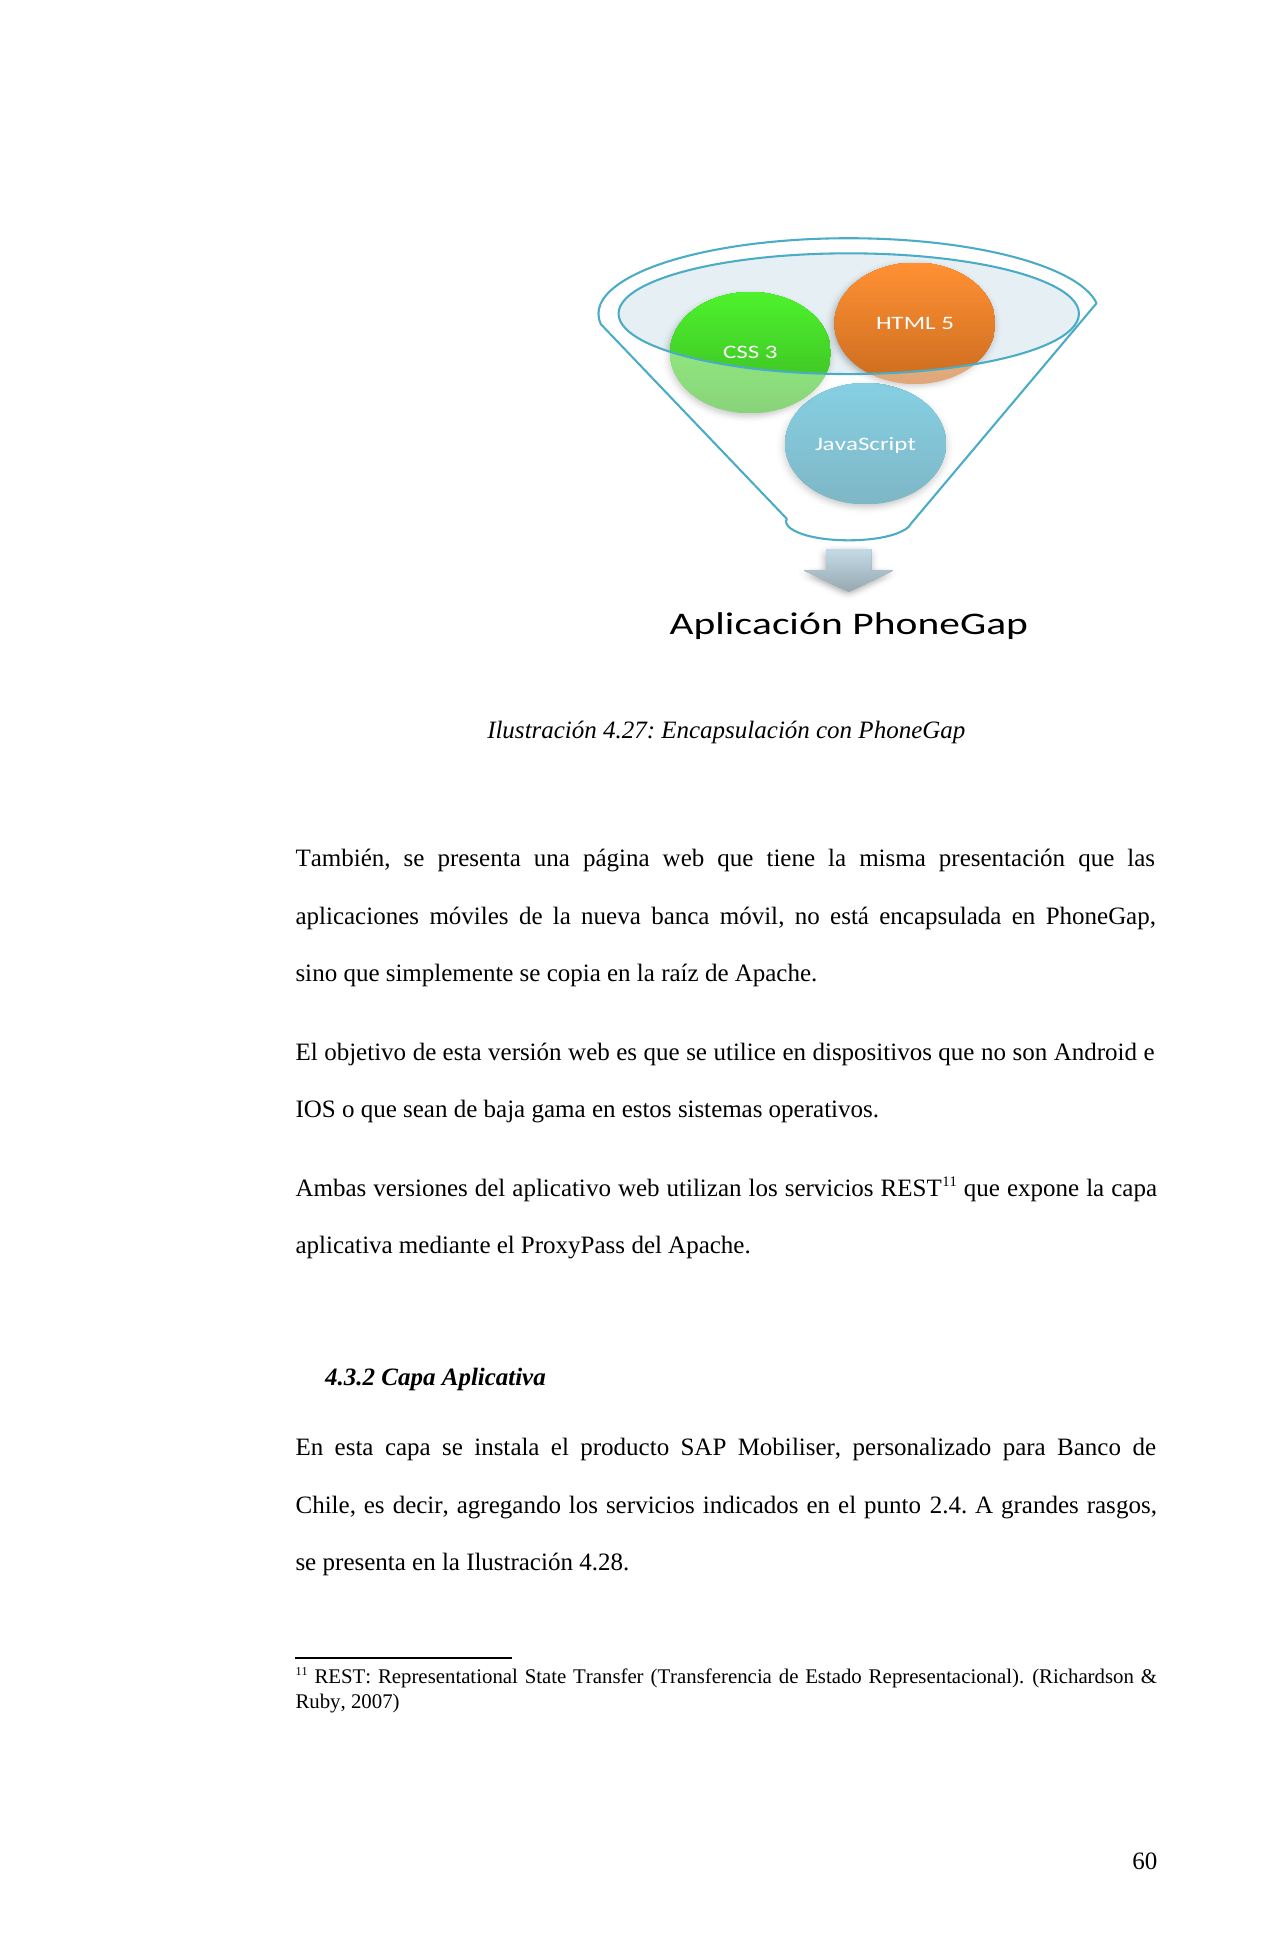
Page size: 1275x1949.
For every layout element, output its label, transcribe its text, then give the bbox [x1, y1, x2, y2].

subtitle Capa Aplicativa [325, 1362, 1157, 1391]
text El objetivo de esta versión web es que se utilice en dispositivos que no son Android e IOS o que sean de baja gama en estos sistemas operativos. [295, 1037, 1157, 1123]
text También, se presenta una página web que tiene la misma presentación que las aplicaciones móviles de la nueva banca móvil, no está encapsulada en PhoneGap, sino que simplemente se copia en la raíz de Apache. [295, 843, 1157, 987]
text Ambas versiones del aplicativo web utilizan los servicios REST que expone la capa aplicativa mediante el ProxyPass del Apache. [295, 1173, 1157, 1259]
